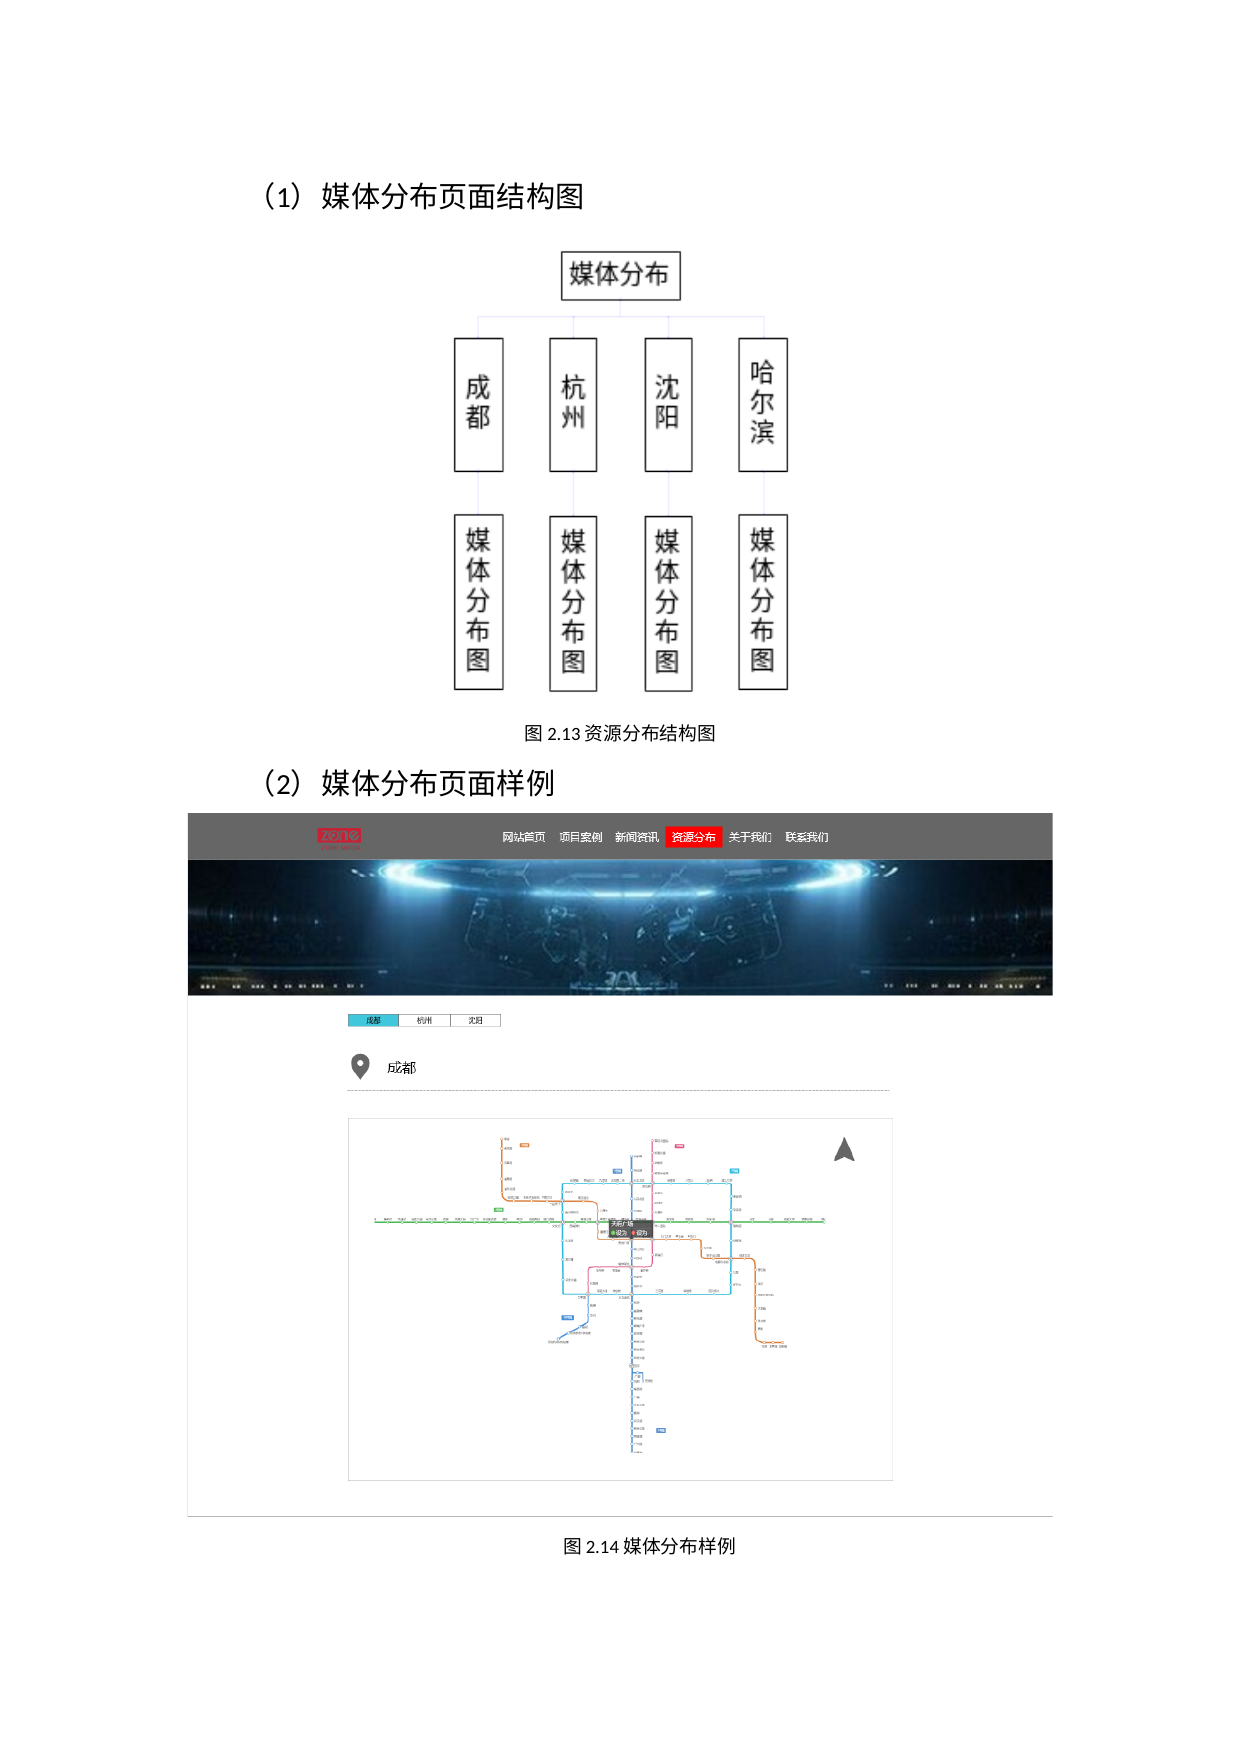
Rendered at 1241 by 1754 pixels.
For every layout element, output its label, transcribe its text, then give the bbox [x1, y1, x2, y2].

text 图2.14 媒体分布样例 [246, 1529, 1053, 1561]
picture [187, 813, 1053, 1517]
list 媒体分布页面样例 [247, 749, 1053, 813]
text 图2.13 资源分布结构图 [187, 716, 1053, 749]
list 媒体分布页面结构图 [247, 162, 1053, 227]
